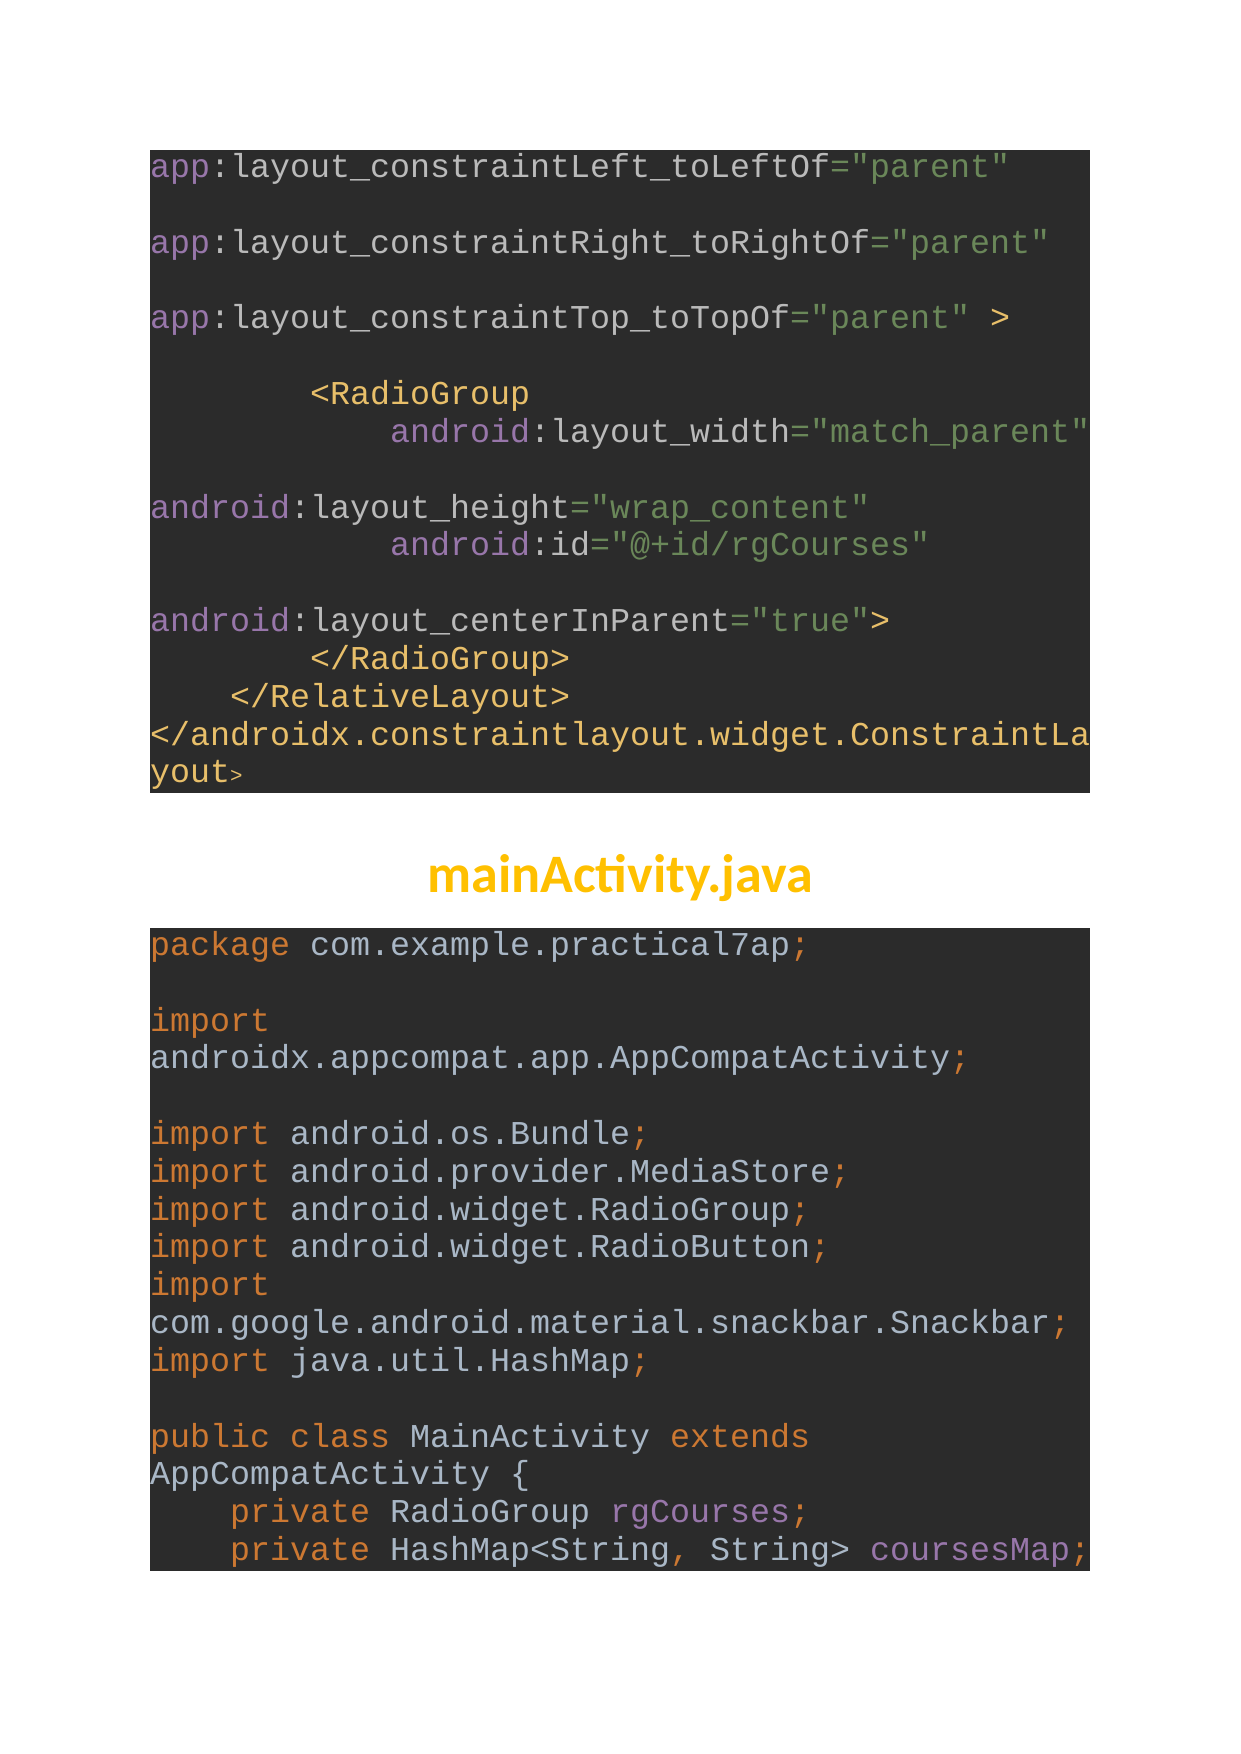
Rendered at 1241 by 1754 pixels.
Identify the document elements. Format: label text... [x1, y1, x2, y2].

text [150, 928, 1090, 1571]
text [150, 150, 1090, 793]
text mainActivity.java [150, 840, 1090, 906]
